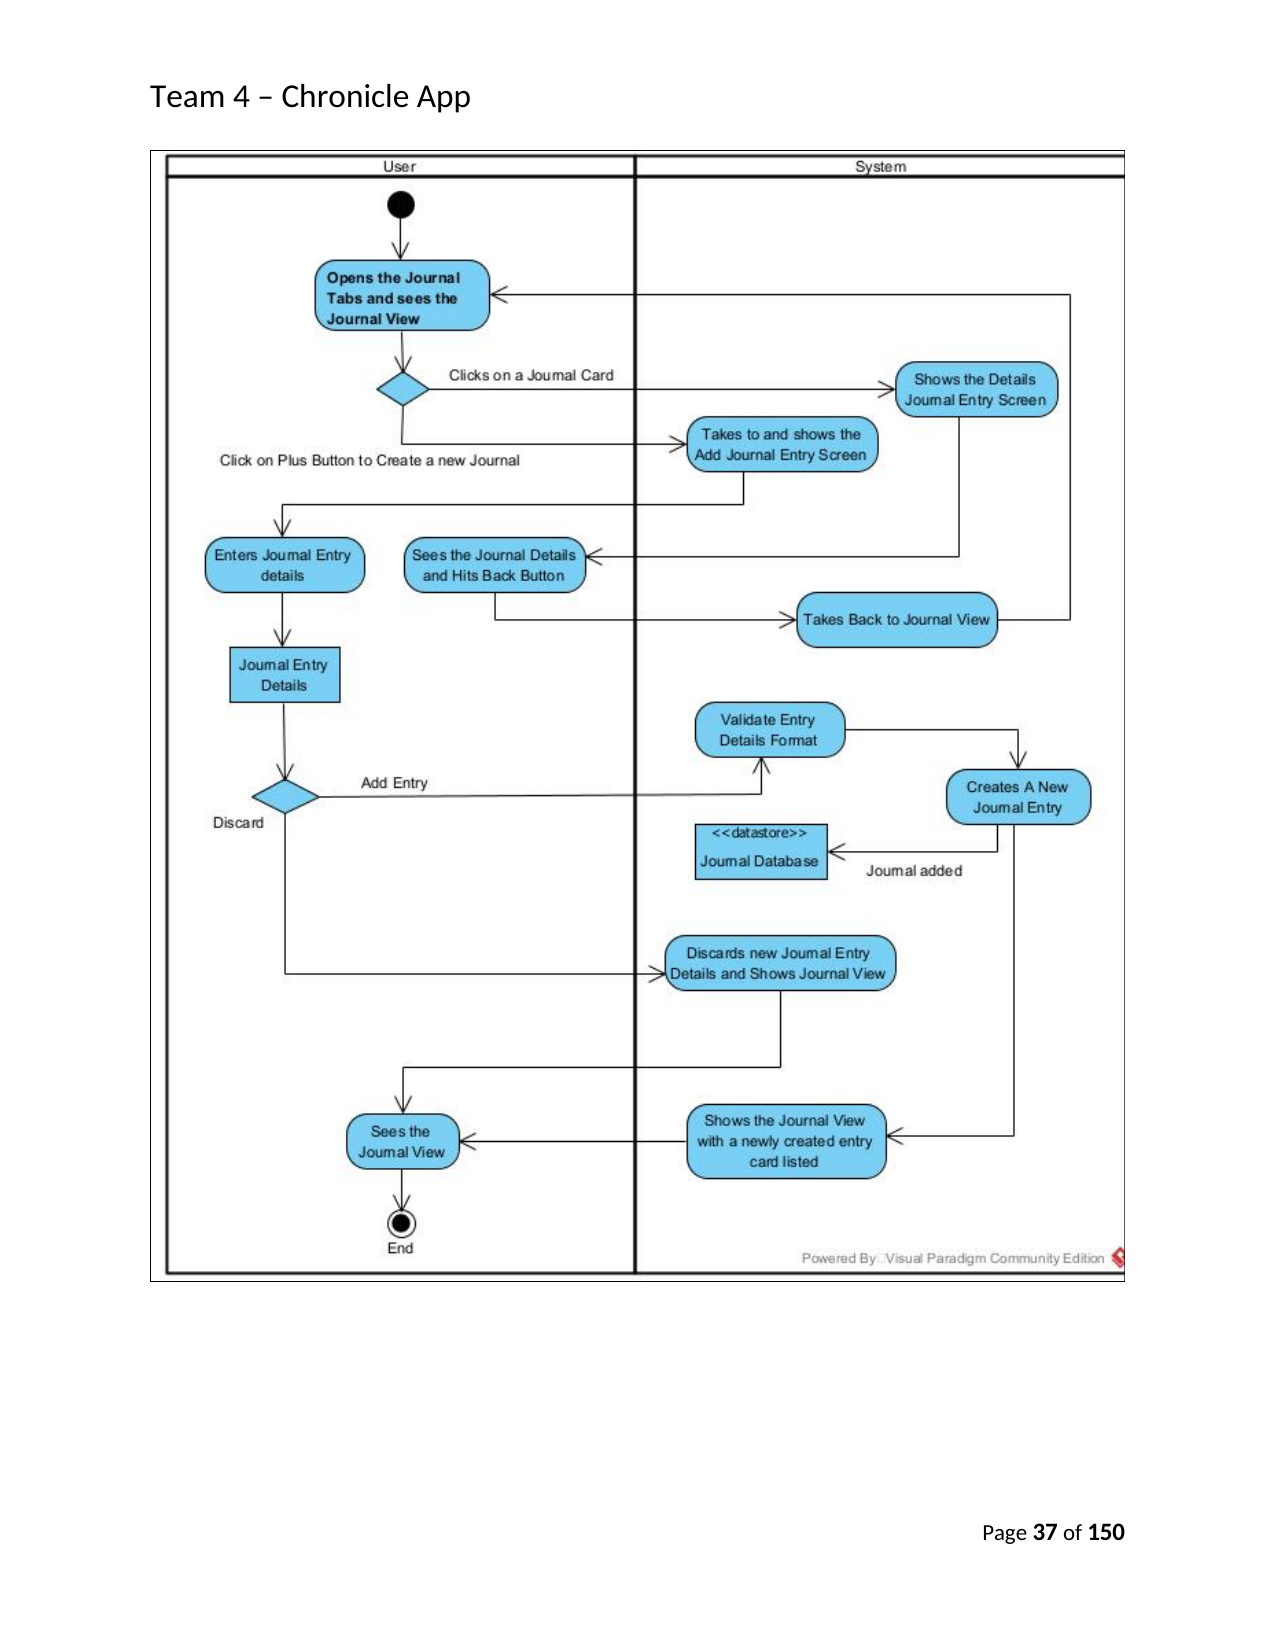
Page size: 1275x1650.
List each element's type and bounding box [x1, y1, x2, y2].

table_cell [151, 151, 161, 1281]
picture [161, 151, 1125, 1281]
